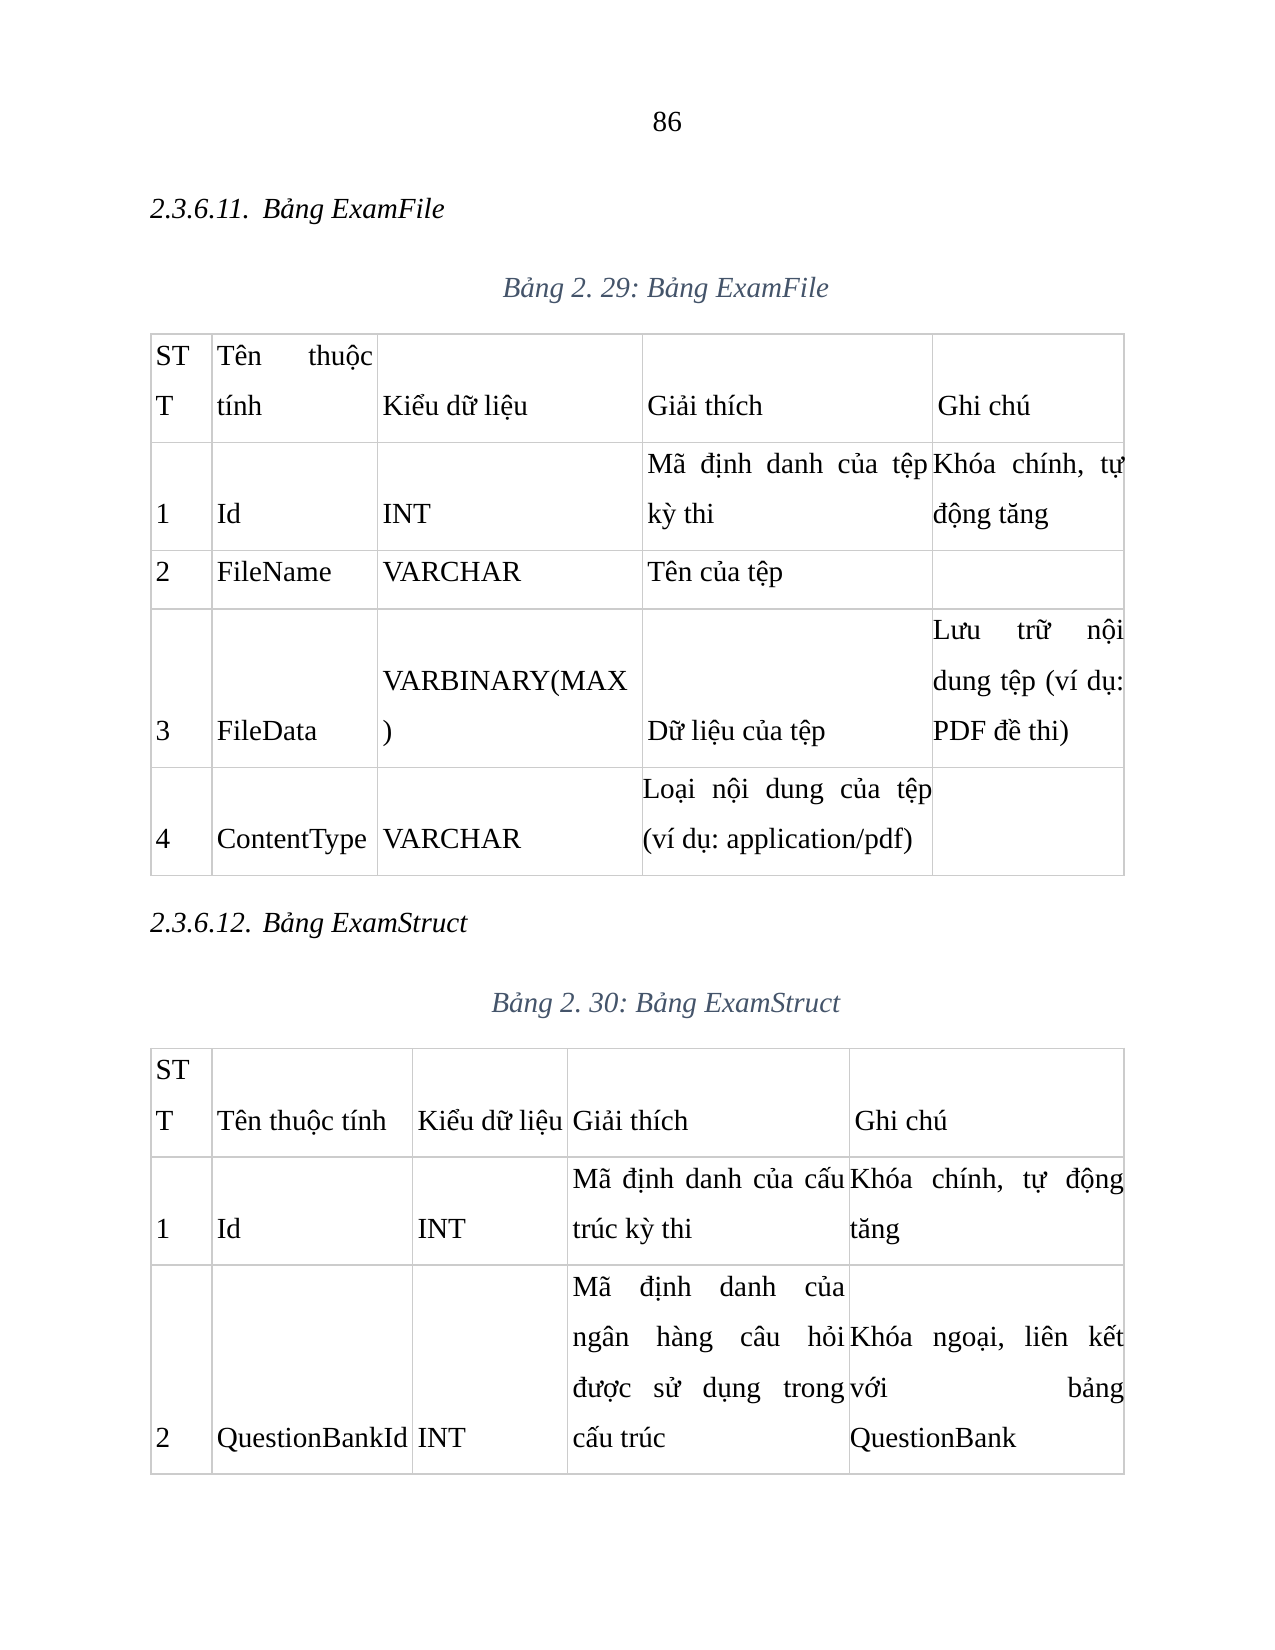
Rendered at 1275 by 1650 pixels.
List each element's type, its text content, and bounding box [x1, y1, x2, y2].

table_cell 1 [152, 1158, 211, 1264]
table_header Ghi chú [933, 335, 1123, 441]
table_cell VARBINARY(MAX) [378, 610, 642, 766]
table_header Ghi chú [850, 1049, 1123, 1156]
table_cell Mã định danh của ngân hàng câu hỏi được sử dụng trong cấu trúc [568, 1266, 849, 1473]
table_cell [933, 768, 1123, 875]
table_header STT [152, 335, 211, 441]
table_cell VARCHAR [378, 768, 642, 875]
table_cell 2 [152, 1266, 211, 1473]
subtitle Bảng ExamFile [150, 191, 1125, 224]
table_header Tên thuộc tính [213, 335, 377, 441]
table_cell Khóa ngoại, liên kết với bảng QuestionBank [850, 1266, 1123, 1473]
table_cell VARCHAR [378, 551, 642, 608]
table_header Kiểu dữ liệu [413, 1049, 567, 1156]
table_header Kiểu dữ liệu [378, 335, 642, 441]
table_cell INT [413, 1158, 567, 1264]
table_cell 2 [152, 551, 211, 608]
table_cell Tên của tệp [643, 551, 932, 608]
table_cell Loại nội dung của tệp (ví dụ: application/pdf) [643, 768, 932, 875]
subtitle Bảng ExamStruct [150, 906, 1125, 939]
table_header Tên thuộc tính [213, 1049, 412, 1156]
table_cell Khóa chính, tự động tăng [933, 443, 1123, 550]
table_cell Id [213, 1158, 412, 1264]
text Bảng 2. 30: Bảng ExamStruct [150, 985, 1125, 1018]
table_cell INT [378, 443, 642, 550]
table_cell Mã định danh của tệp kỳ thi [643, 443, 932, 550]
table_cell FileData [213, 610, 377, 766]
table_cell 4 [152, 768, 211, 875]
table_cell [933, 551, 1123, 608]
table_cell Id [213, 443, 377, 550]
table_cell FileName [213, 551, 377, 608]
table_cell Khóa chính, tự động tăng [850, 1158, 1123, 1264]
table_cell 3 [152, 610, 211, 766]
table_cell 1 [152, 443, 211, 550]
table_cell ContentType [213, 768, 377, 875]
table_cell QuestionBankId [213, 1266, 412, 1473]
table_cell Mã định danh của cấu trúc kỳ thi [568, 1158, 849, 1264]
table_cell INT [413, 1266, 567, 1473]
table_cell Dữ liệu của tệp [643, 610, 932, 766]
table_header STT [152, 1049, 211, 1156]
text Bảng 2. 29: Bảng ExamFile [150, 270, 1125, 304]
table_header Giải thích [643, 335, 932, 441]
table_cell Lưu trữ nội dung tệp (ví dụ: PDF đề thi) [933, 610, 1123, 766]
table_header Giải thích [568, 1049, 849, 1156]
